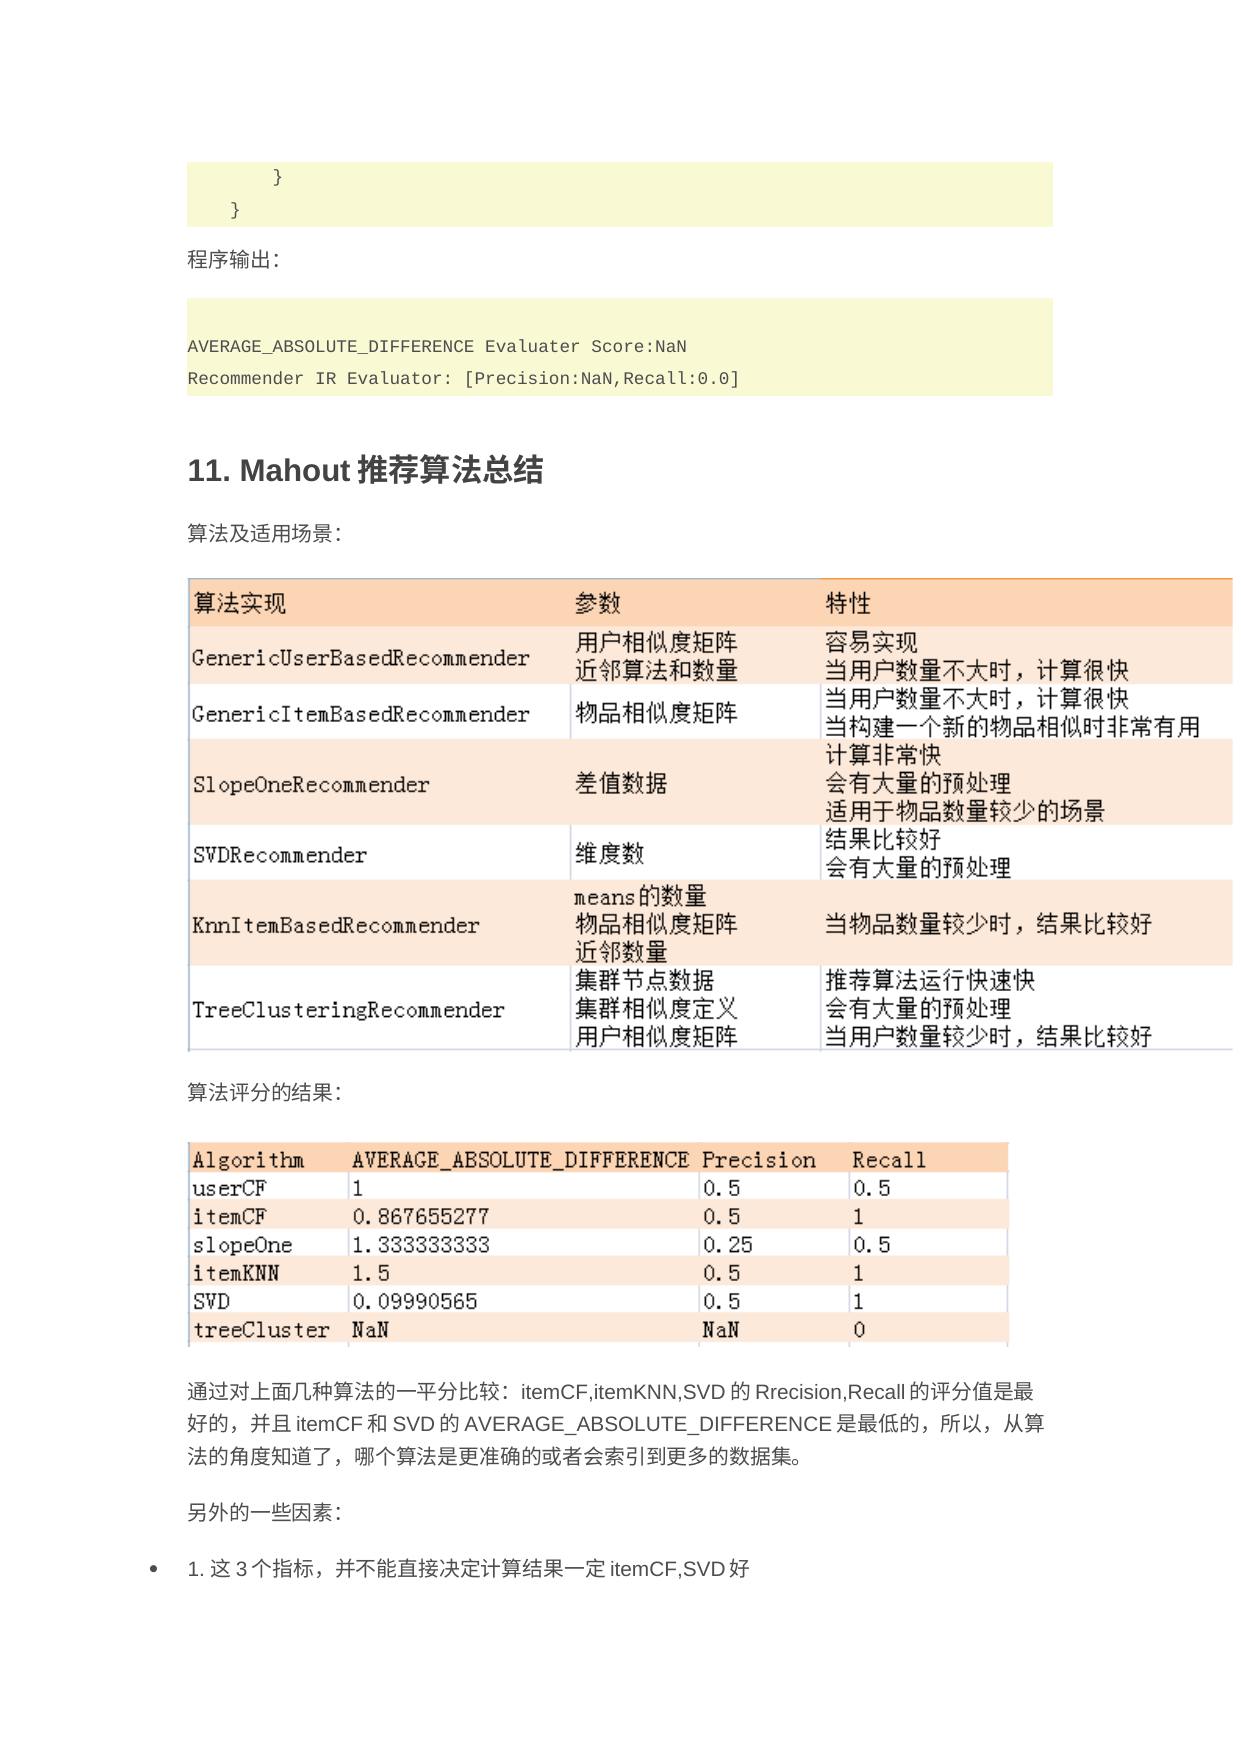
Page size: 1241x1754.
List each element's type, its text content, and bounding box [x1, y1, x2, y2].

list 1. 这3个指标，并不能直接决定计算结果一定itemCF,SVD好 [150, 1551, 1053, 1583]
text 11. Mahout推荐算法总结 [187, 435, 1053, 500]
text 另外的一些因素： [187, 1495, 1053, 1527]
text 算法及适用场景： [187, 516, 1053, 548]
text AVERAGE_ABSOLUTE_DIFFERENCE Evaluater Score:NaN [187, 331, 1053, 363]
picture [187, 578, 1233, 1052]
text } [187, 194, 1053, 227]
text } [187, 162, 1053, 194]
picture [187, 1142, 1010, 1347]
text 程序输出： [187, 243, 1053, 275]
text Recommender IR Evaluator: [Precision:NaN,Recall:0.0] [187, 363, 1053, 396]
text 通过对上面几种算法的一平分比较：itemCF,itemKNN,SVD的Rrecision,Recall的评分值是最好的，并且itemCF和SVD的AVERAGE_ABSOLUTE_DIFFERENCE是最低的，所以，从算法的角度知道了，哪个算法是更准确的或者会索引到更多的数据集。 [187, 1374, 1053, 1471]
text 算法评分的结果： [187, 1075, 1053, 1107]
